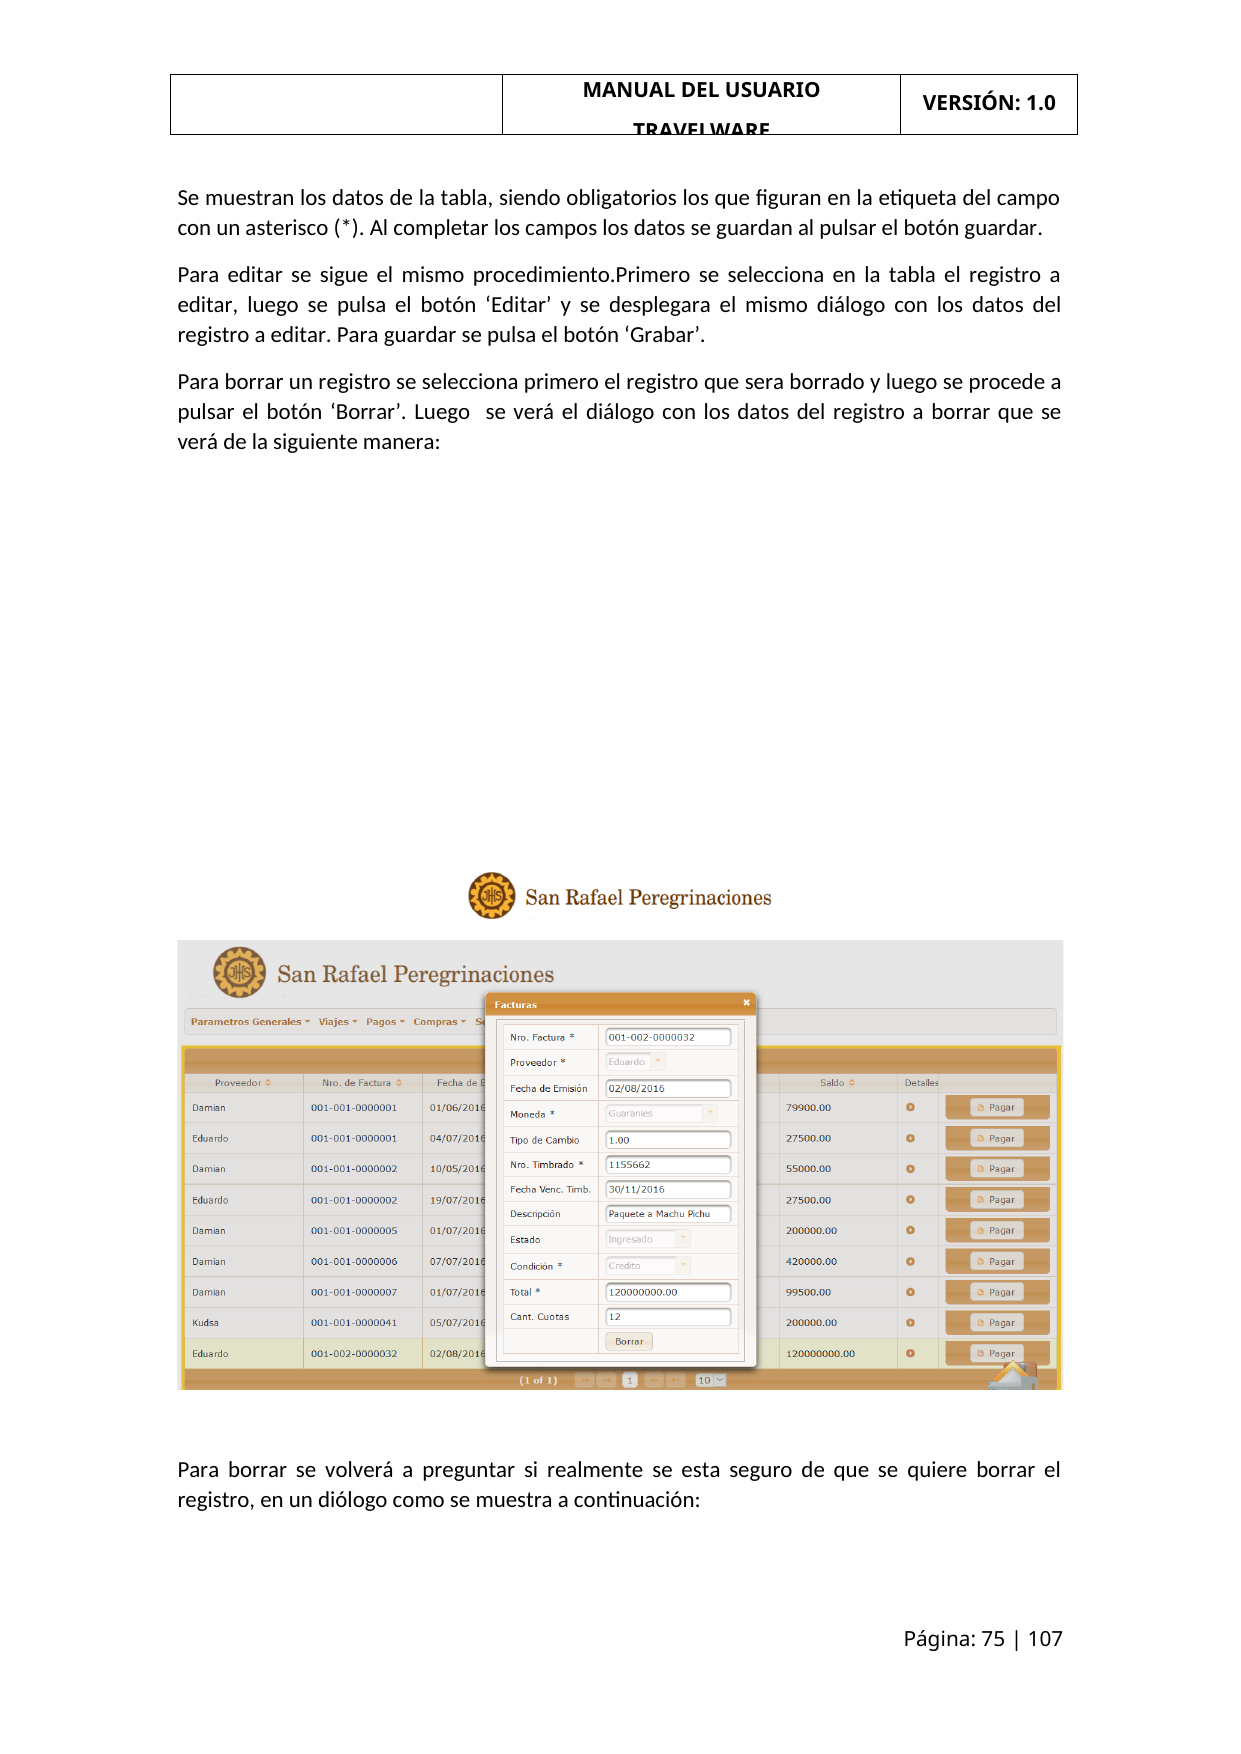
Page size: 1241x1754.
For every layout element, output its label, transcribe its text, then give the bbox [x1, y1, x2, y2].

text Para borrar un registro se selecciona primero el registro que sera borrado y luego se procede a pulsar el botón ‘Borrar’. Luego se verá el diálogo con los datos del registro a borrar que se verá de la siguiente manera: [177, 367, 1063, 456]
text Para borrar se volverá a preguntar si realmente se esta seguro de que se quiere borrar el registro, en un diólogo como se muestra a continuación: [177, 1455, 1063, 1513]
text Se muestran los datos de la tabla, siendo obligatorios los que figuran en la etiqueta del campo con un asterisco (*). Al completar los campos los datos se guardan al pulsar el botón guardar. [177, 183, 1063, 241]
picture [466, 869, 774, 920]
text Para editar se sigue el mismo procedimiento.Primero se selecciona en la tabla el registro a editar, luego se pulsa el botón ‘Editar’ y se desplegara el mismo diálogo con los datos del registro a editar. Para guardar se pulsa el botón ‘Grabar’. [177, 260, 1063, 348]
picture [177, 940, 1064, 1390]
